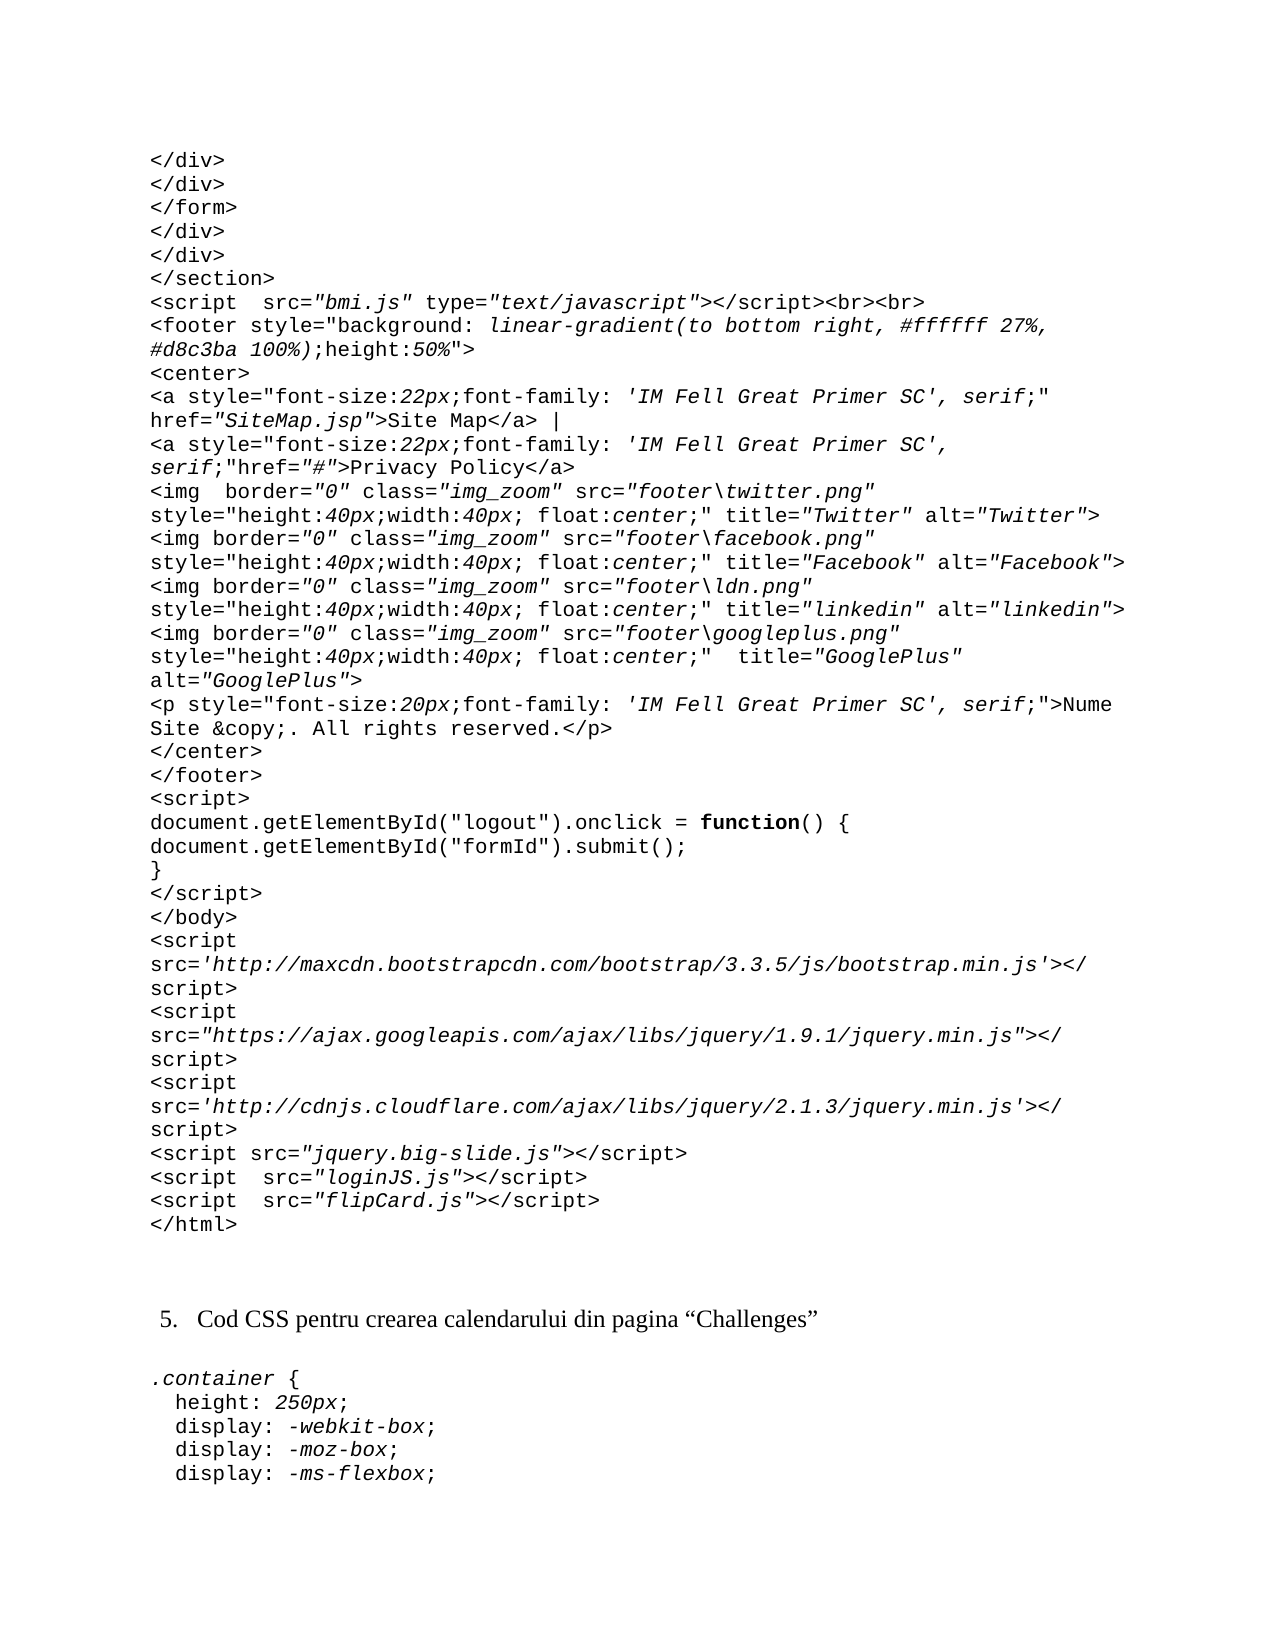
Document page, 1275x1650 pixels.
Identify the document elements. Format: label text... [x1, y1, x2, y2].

text </form> [150, 197, 1125, 221]
text <script> [150, 788, 1125, 812]
text <img border="0" class="img_zoom" src="footer\facebook.png" style="height:40px;width:40px; float:center;" title="Facebook" alt="Facebook"> [150, 528, 1125, 576]
text </div> [150, 221, 1125, 244]
text <img border="0" class="img_zoom" src="footer\googleplus.png" style="height:40px;width:40px; float:center;" title="GooglePlus" alt="GooglePlus"> [150, 623, 1125, 694]
text display: -ms-flexbox; [150, 1463, 1125, 1487]
text </html> [150, 1214, 1125, 1238]
text </center> [150, 741, 1125, 765]
list Cod CSS pentru crearea calendarului din pagina “Challenges” [159, 1304, 1125, 1333]
text height: 250px; [150, 1392, 1125, 1416]
text <script src="flipCard.js"></script> [150, 1190, 1125, 1214]
text .container { [150, 1368, 1125, 1392]
text <footer style="background: linear-gradient(to bottom right, #ffffff 27%, #d8c3ba 100%);height:50%"> [150, 316, 1125, 363]
text document.getElementById("logout").onclick = function() { [150, 812, 1125, 836]
text <script src='http://maxcdn.bootstrapcdn.com/bootstrap/3.3.5/js/bootstrap.min.js'></script> [150, 930, 1125, 1001]
text </div> [150, 244, 1125, 268]
text <script src='http://cdnjs.cloudflare.com/ajax/libs/jquery/2.1.3/jquery.min.js'></script> [150, 1072, 1125, 1143]
text <img border="0" class="img_zoom" src="footer\ldn.png" style="height:40px;width:40px; float:center;" title="linkedin" alt="linkedin"> [150, 576, 1125, 623]
text <a style="font-size:22px;font-family: 'IM Fell Great Primer SC', serif;" href="SiteMap.jsp">Site Map</a> | [150, 386, 1125, 434]
text <center> [150, 363, 1125, 386]
text </body> [150, 907, 1125, 930]
text <img border="0" class="img_zoom" src="footer\twitter.png" style="height:40px;width:40px; float:center;" title="Twitter" alt="Twitter"> [150, 481, 1125, 528]
text </div> [150, 150, 1125, 174]
text <script src="https://ajax.googleapis.com/ajax/libs/jquery/1.9.1/jquery.min.js"></script> [150, 1001, 1125, 1072]
text </div> [150, 174, 1125, 197]
text document.getElementById("formId").submit(); [150, 836, 1125, 859]
text display: -webkit-box; [150, 1416, 1125, 1439]
text </footer> [150, 765, 1125, 788]
text } [150, 859, 1125, 883]
text <script src="loginJS.js"></script> [150, 1167, 1125, 1190]
text <script src="bmi.js" type="text/javascript"></script><br><br> [150, 292, 1125, 316]
text <p style="font-size:20px;font-family: 'IM Fell Great Primer SC', serif;">Nume Site &copy;. All rights reserved.</p> [150, 694, 1125, 741]
text display: -moz-box; [150, 1439, 1125, 1463]
text <script src="jquery.big-slide.js"></script> [150, 1143, 1125, 1167]
text <a style="font-size:22px;font-family: 'IM Fell Great Primer SC', serif;"href="#">Privacy Policy</a> [150, 434, 1125, 481]
text </section> [150, 268, 1125, 292]
text </script> [150, 883, 1125, 907]
